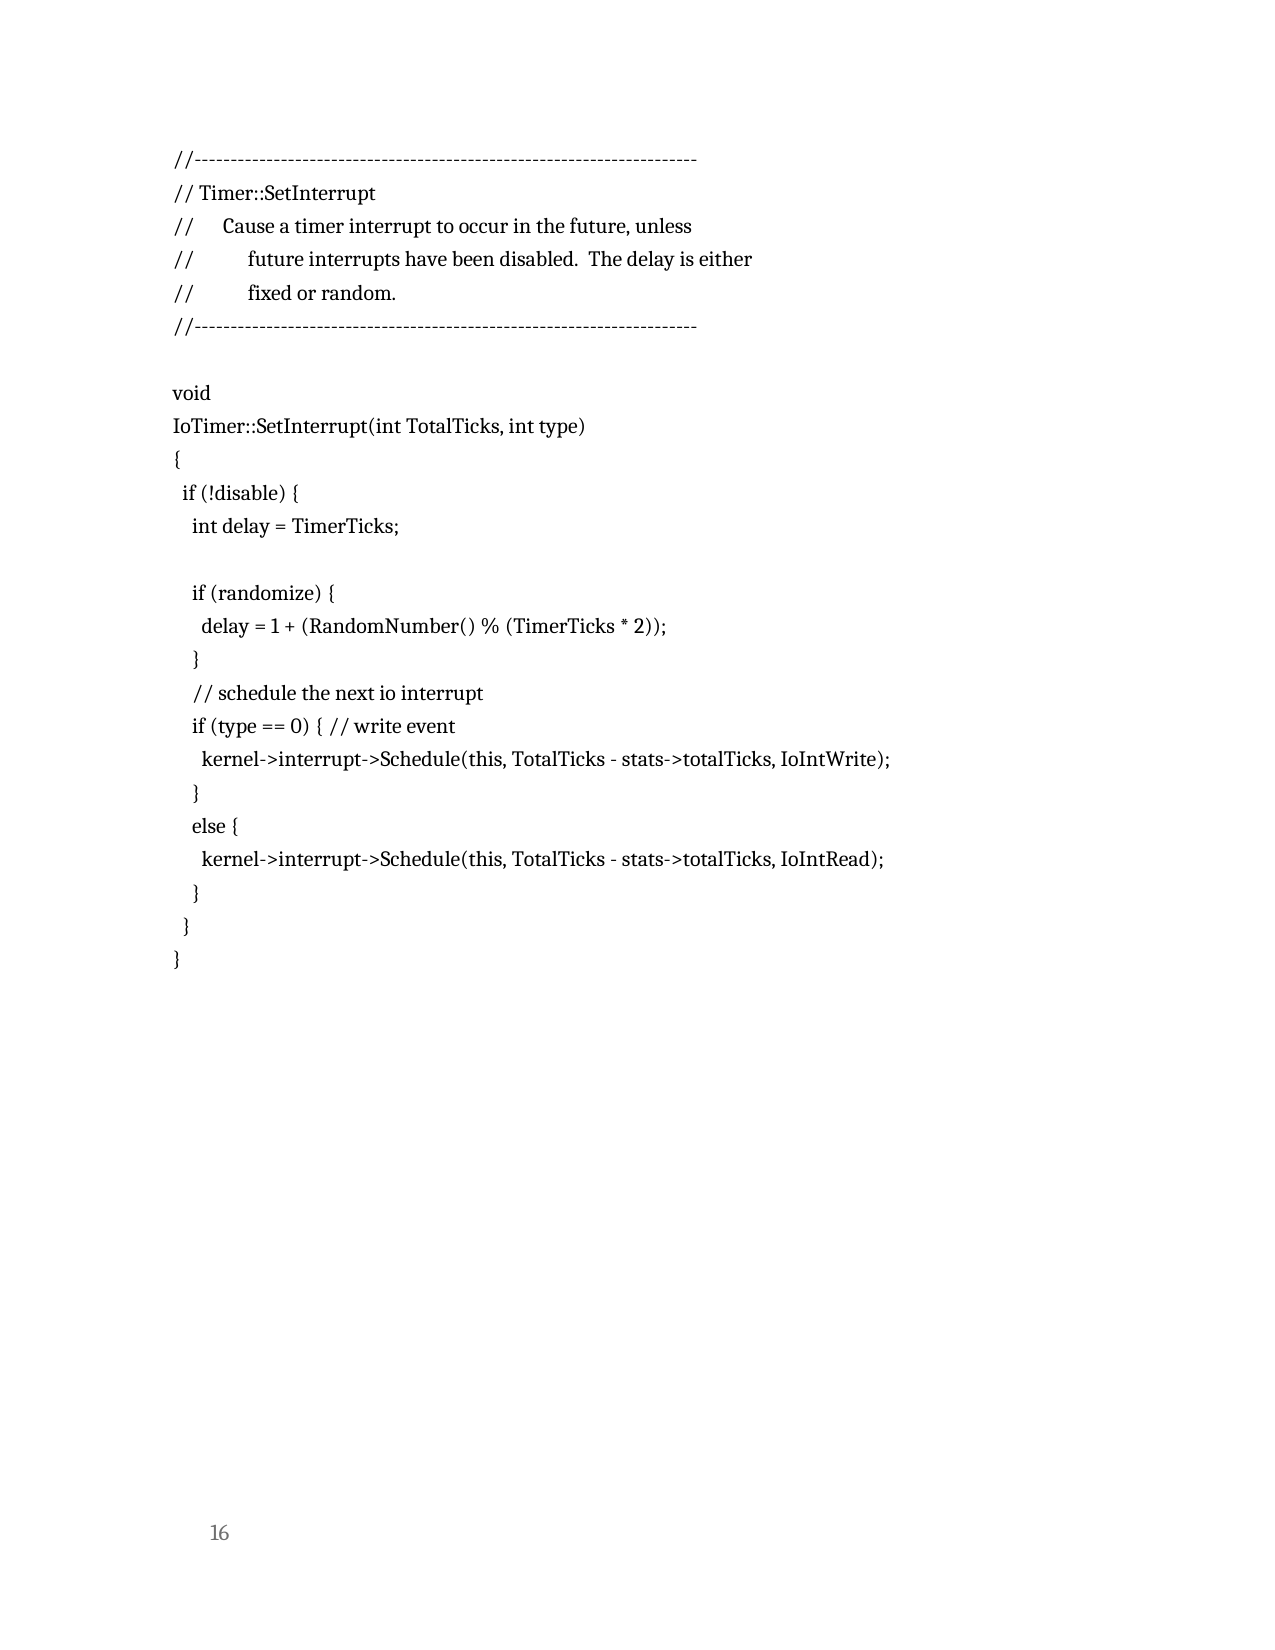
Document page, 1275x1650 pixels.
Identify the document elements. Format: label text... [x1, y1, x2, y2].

text } [173, 783, 1103, 804]
text // future interrupts have been disabled. The delay is either [173, 250, 1103, 271]
text IoTimer::SetInterrupt(int TotalTicks, int type) [173, 417, 1103, 437]
text // Cause a timer interrupt to occur in the future, unless [173, 217, 1103, 237]
text if (!disable) { [173, 483, 1103, 504]
text } [173, 883, 1103, 904]
text void [173, 383, 1103, 404]
text } [173, 950, 1103, 971]
text } [173, 650, 1103, 671]
text else { [173, 817, 1103, 837]
text //---------------------------------------------------------------------- [173, 317, 1103, 337]
text kernel->interrupt->Schedule(this, TotalTicks - stats->totalTicks, IoIntRead); [173, 850, 1103, 871]
text // fixed or random. [173, 283, 1103, 304]
text delay = 1 + (RandomNumber() % (TimerTicks * 2)); [173, 617, 1103, 637]
text if (randomize) { [173, 583, 1103, 604]
text // schedule the next io interrupt [173, 683, 1103, 704]
text } [173, 917, 1103, 937]
text if (type == 0) { // write event [173, 717, 1103, 737]
text int delay = TimerTicks; [173, 517, 1103, 537]
text // Timer::SetInterrupt [173, 183, 1103, 204]
text kernel->interrupt->Schedule(this, TotalTicks - stats->totalTicks, IoIntWrite); [173, 750, 1103, 771]
text //---------------------------------------------------------------------- [173, 150, 1103, 171]
text { [173, 450, 1103, 471]
